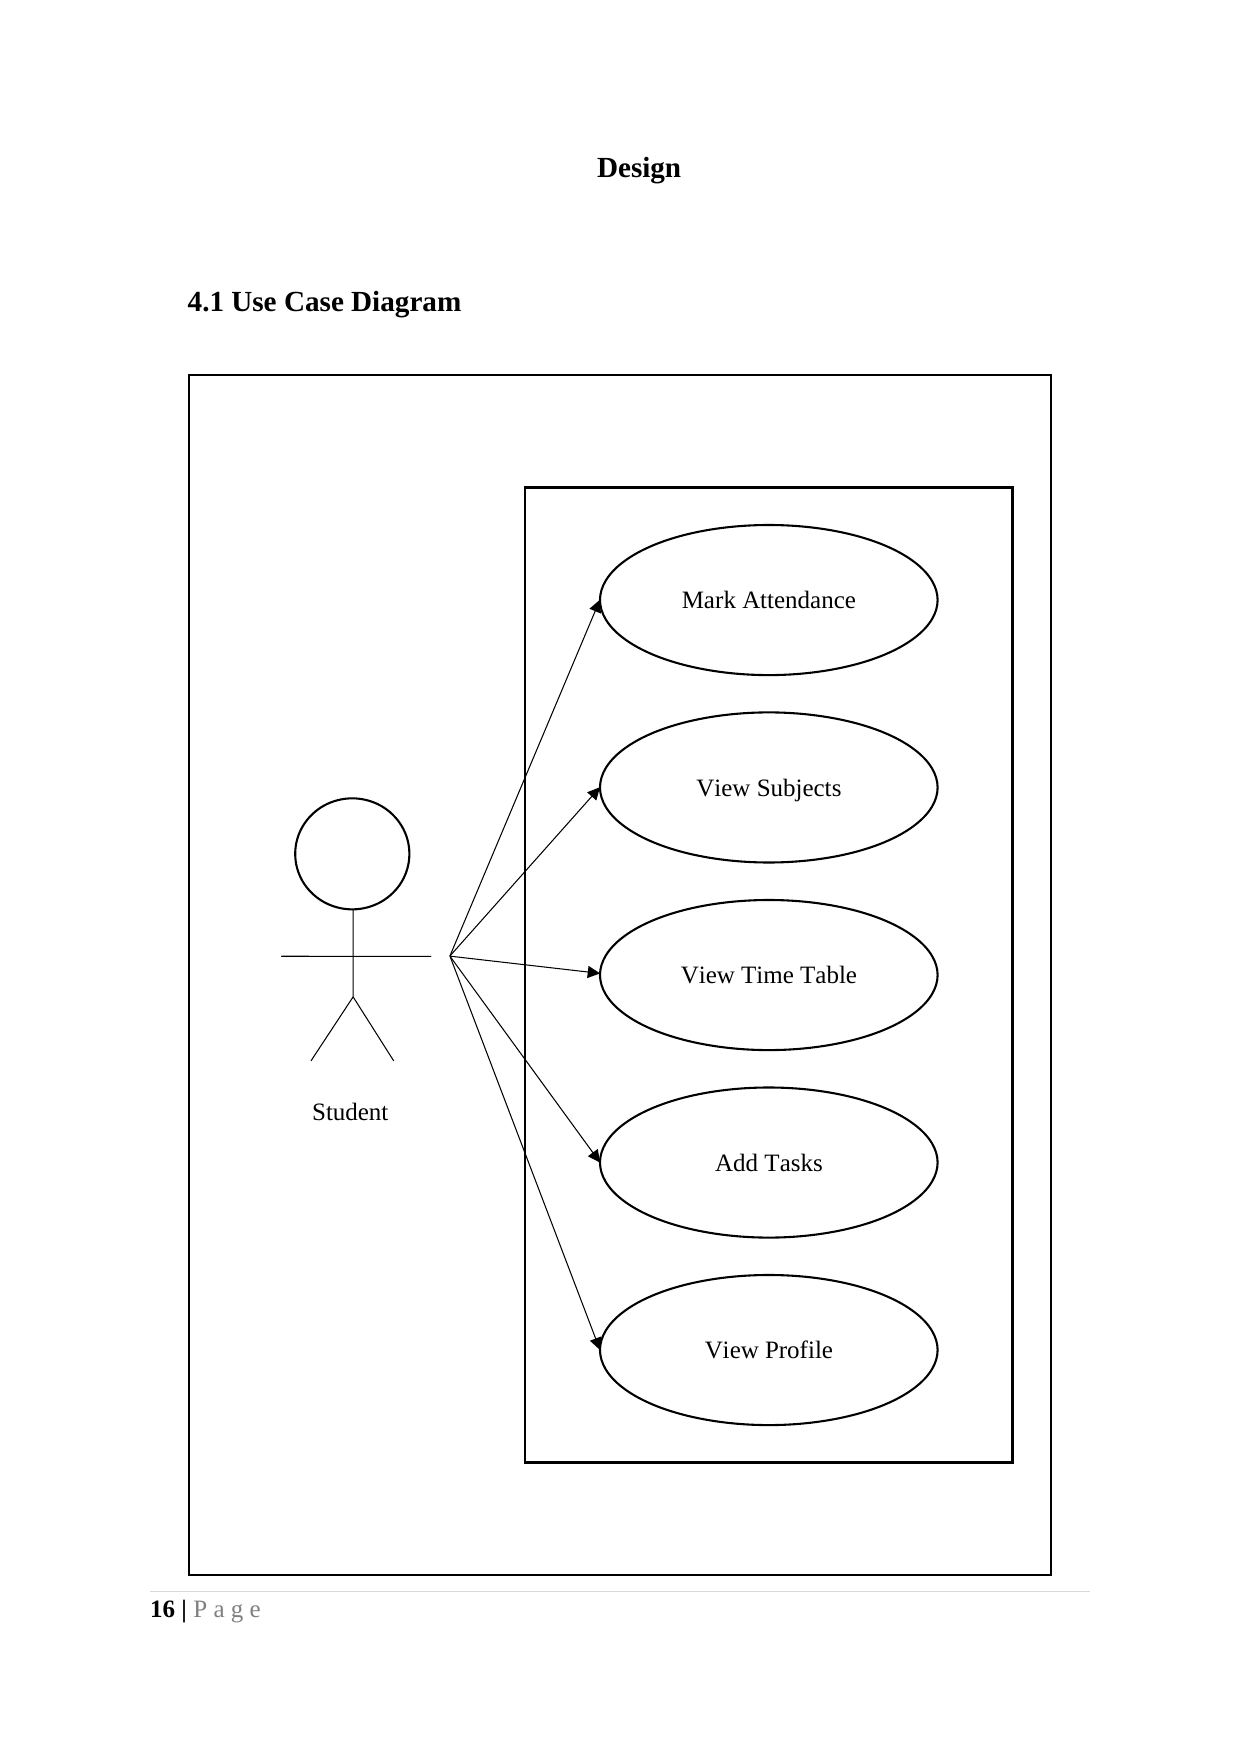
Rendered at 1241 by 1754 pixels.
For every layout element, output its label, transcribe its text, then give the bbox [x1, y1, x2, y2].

text Design [187, 150, 1090, 183]
text 4.1 Use Case Diagram [187, 284, 1090, 318]
